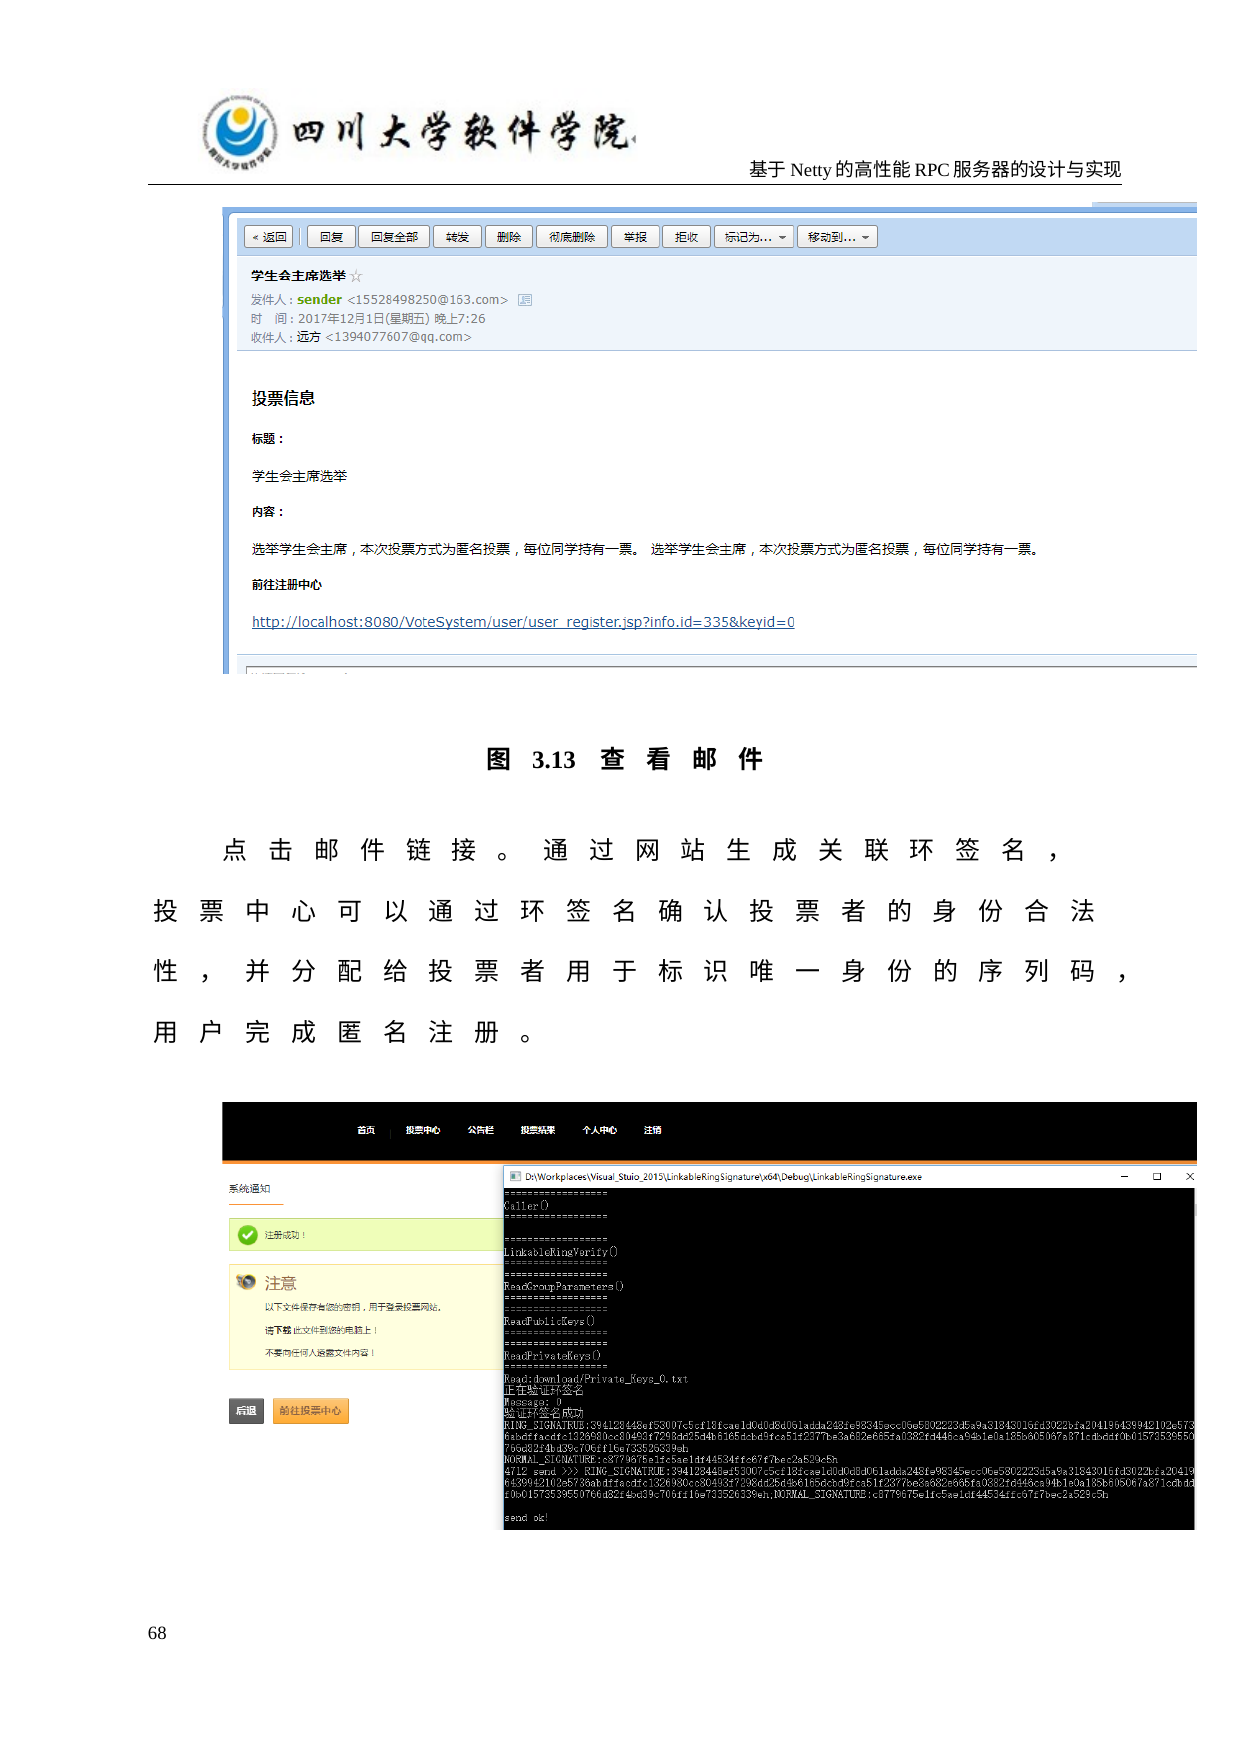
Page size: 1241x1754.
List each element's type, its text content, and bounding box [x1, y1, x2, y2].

text 点击邮件链接。通过网站生成关联环签名，投票中心可以通过环签名确认投票者的身份合法性，并分配给投票者用于标识唯一身份的序列码，用户完成匿名注册。 [154, 818, 1116, 1061]
picture [222, 202, 1197, 674]
text 图3.13 查看邮件 [154, 727, 1116, 788]
picture [197, 88, 639, 177]
picture [222, 1102, 1197, 1530]
